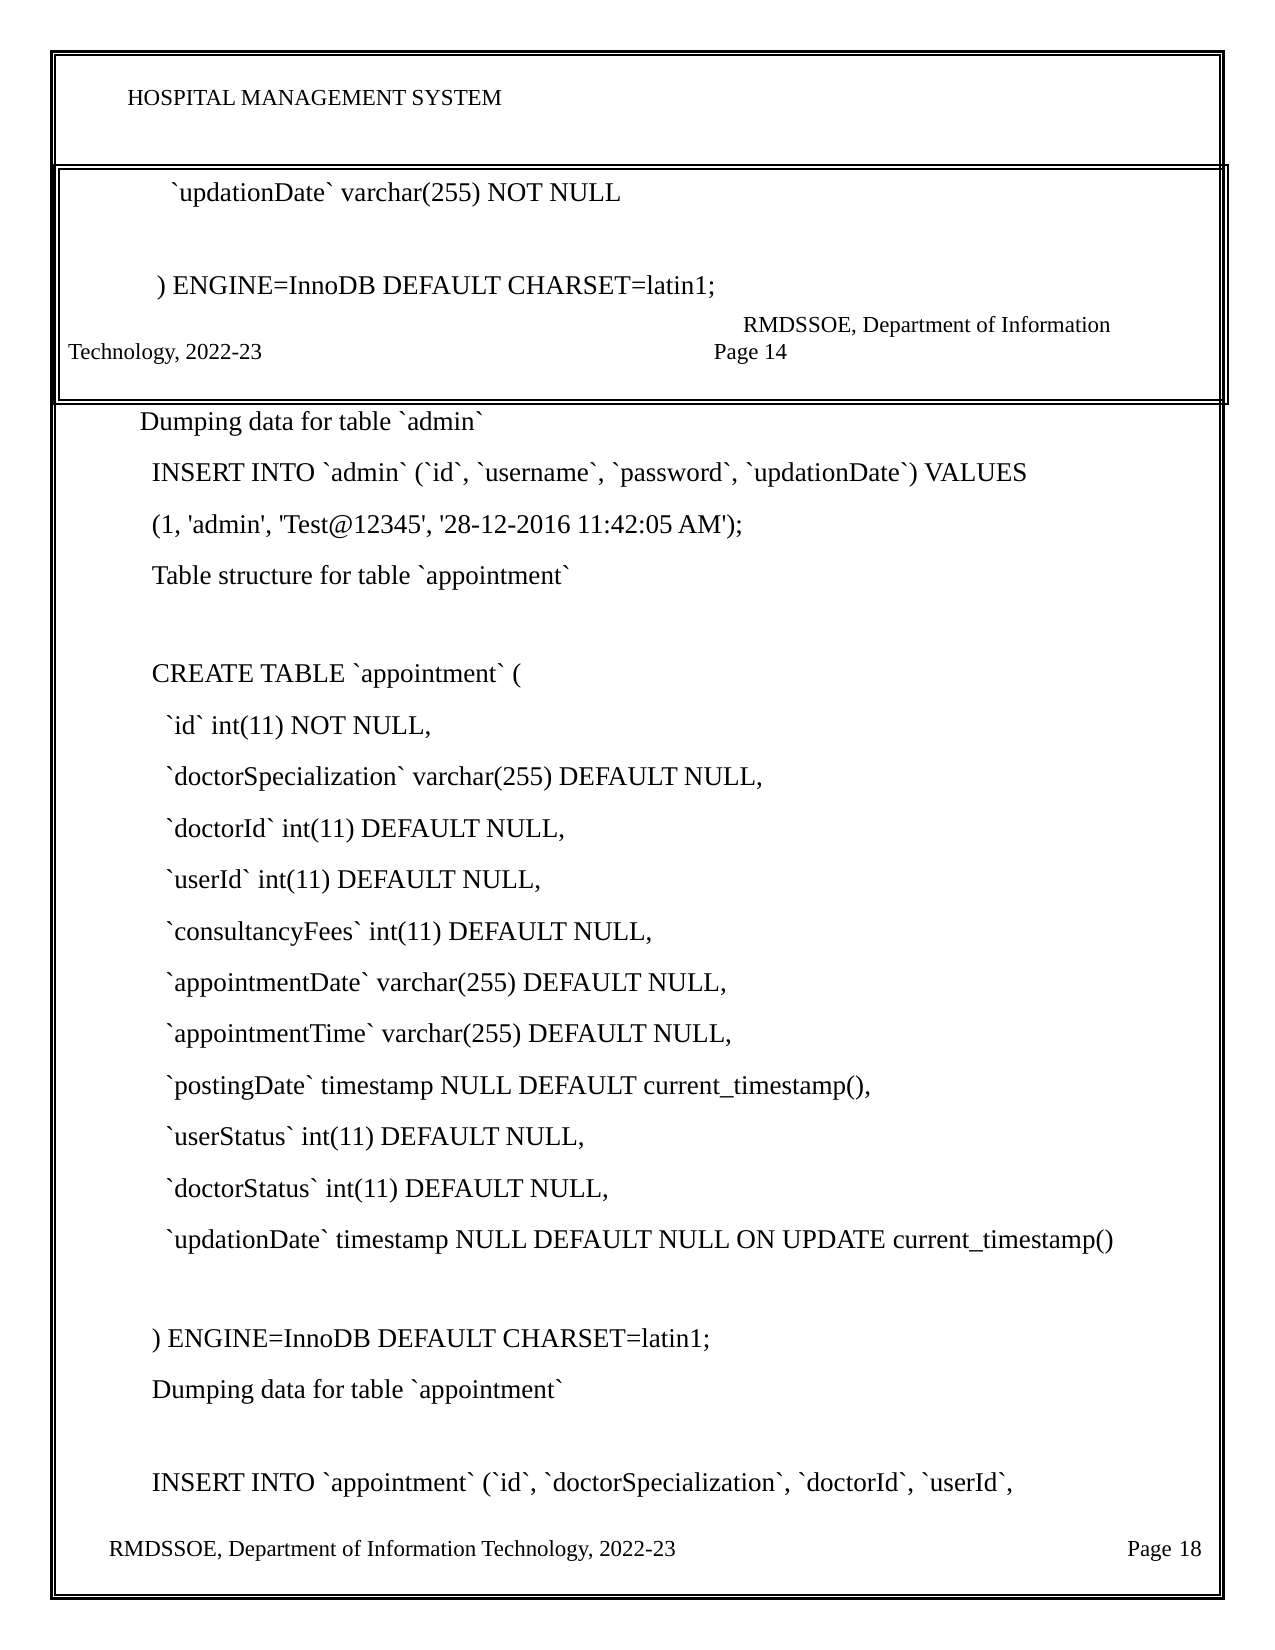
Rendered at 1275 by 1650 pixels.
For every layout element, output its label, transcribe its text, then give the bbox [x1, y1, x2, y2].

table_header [60, 170, 1223, 398]
text Dumping data for table `admin` [64, 405, 1147, 436]
text `userId` int(11) DEFAULT NULL, [152, 863, 1147, 894]
text `userStatus` int(11) DEFAULT NULL, [152, 1121, 1147, 1152]
text `id` int(11) NOT NULL, [152, 709, 1147, 740]
text (1, 'admin', 'Test@12345', '28-12-2016 11:42:05 AM'); [152, 508, 1147, 539]
text `consultancyFees` int(11) DEFAULT NULL, [152, 915, 1147, 946]
text `appointmentDate` varchar(255) DEFAULT NULL, [152, 966, 1147, 997]
text INSERT INTO `appointment` (`id`, `doctorSpecialization`, `doctorId`, `userId`, [152, 1466, 1147, 1497]
text Table structure for table `appointment` [152, 559, 1147, 590]
text `doctorSpecialization` varchar(255) DEFAULT NULL, [152, 760, 1147, 791]
text `updationDate` timestamp NULL DEFAULT NULL ON UPDATE current_timestamp() [152, 1223, 1147, 1254]
text CREATE TABLE `appointment` ( [152, 657, 1147, 688]
text `doctorId` int(11) DEFAULT NULL, [152, 812, 1147, 843]
text ) ENGINE=InnoDB DEFAULT CHARSET=latin1; [152, 1322, 1147, 1353]
text `postingDate` timestamp NULL DEFAULT current_timestamp(), [152, 1069, 1147, 1100]
text `appointmentTime` varchar(255) DEFAULT NULL, [152, 1018, 1147, 1049]
text `doctorStatus` int(11) DEFAULT NULL, [152, 1172, 1147, 1203]
text INSERT INTO `admin` (`id`, `username`, `password`, `updationDate`) VALUES [152, 456, 1147, 487]
text Dumping data for table `appointment` [152, 1373, 1147, 1404]
